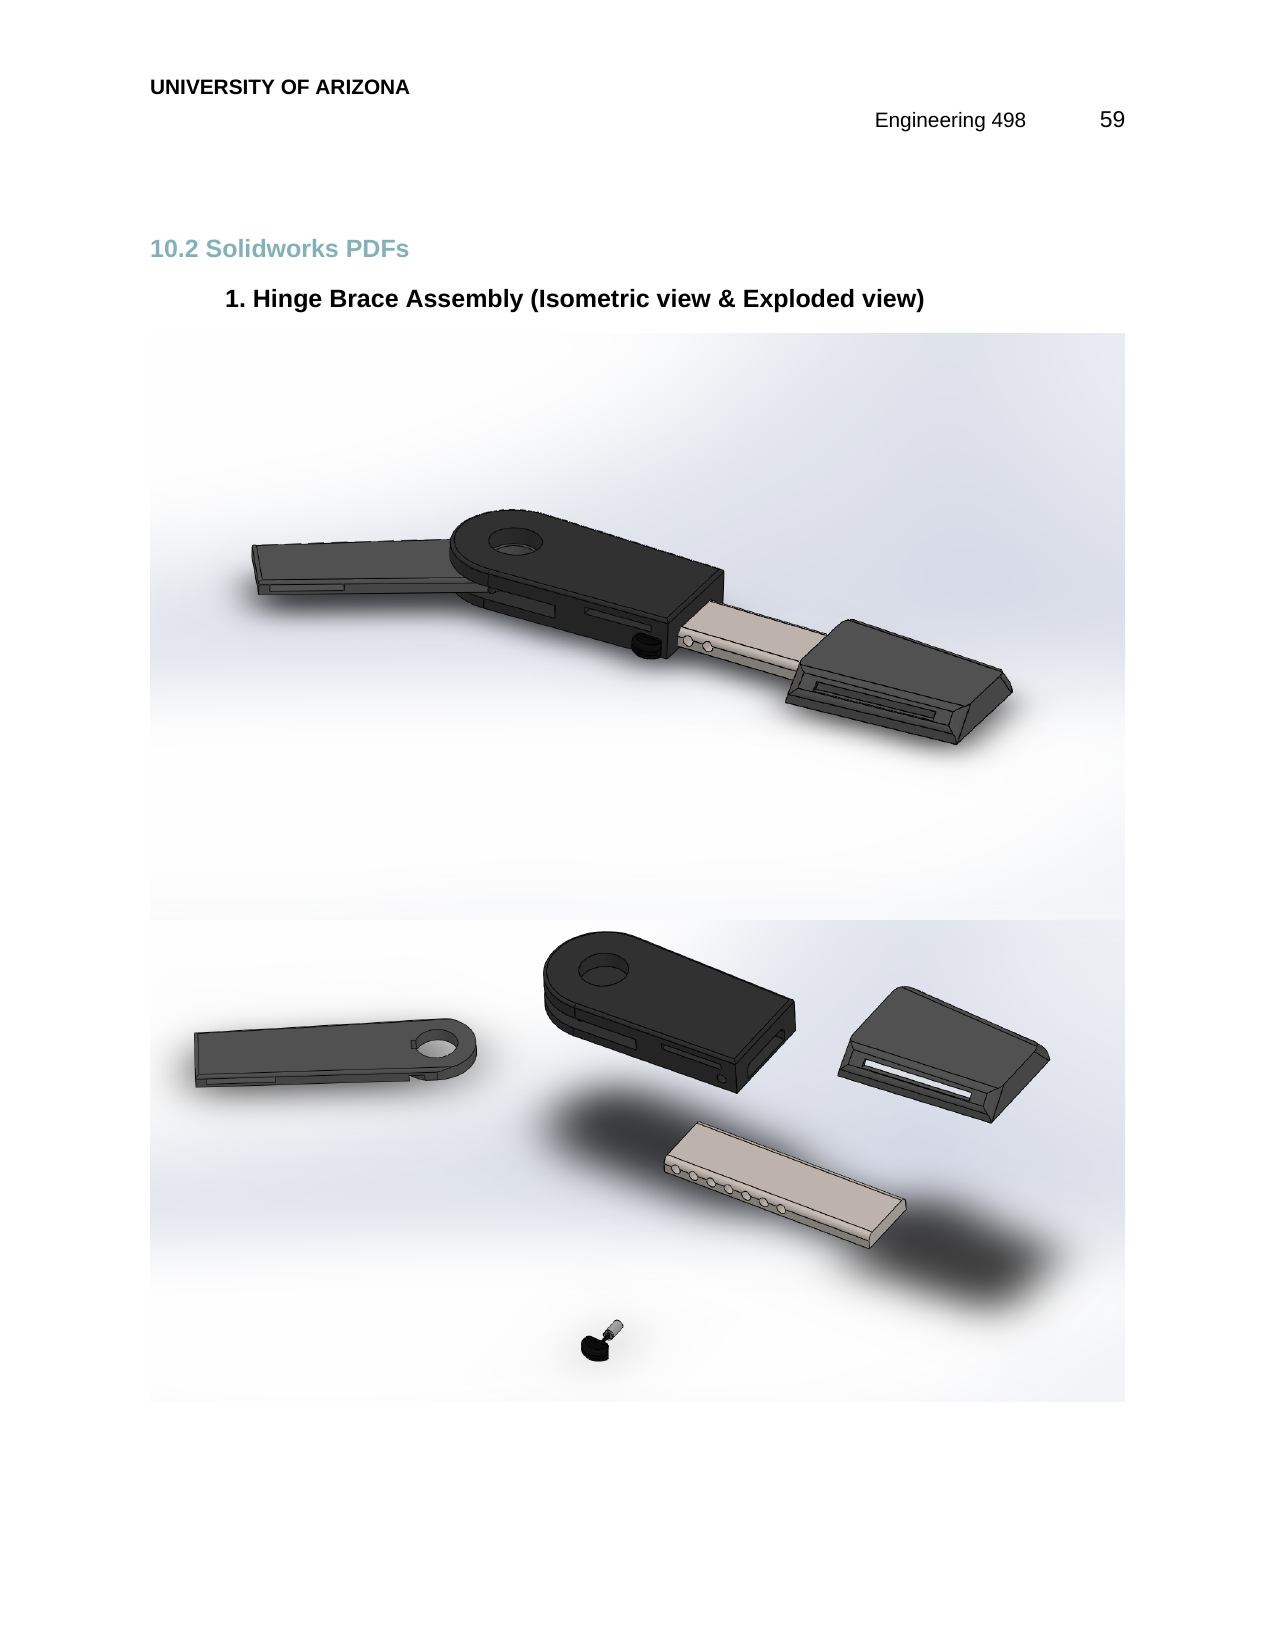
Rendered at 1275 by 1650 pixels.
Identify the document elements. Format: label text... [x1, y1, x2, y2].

text 10.2 Solidworks PDFs [150, 234, 1125, 263]
picture [150, 333, 1125, 1402]
text 1. Hinge Brace Assembly (Isometric view & Exploded view) [150, 283, 1125, 312]
